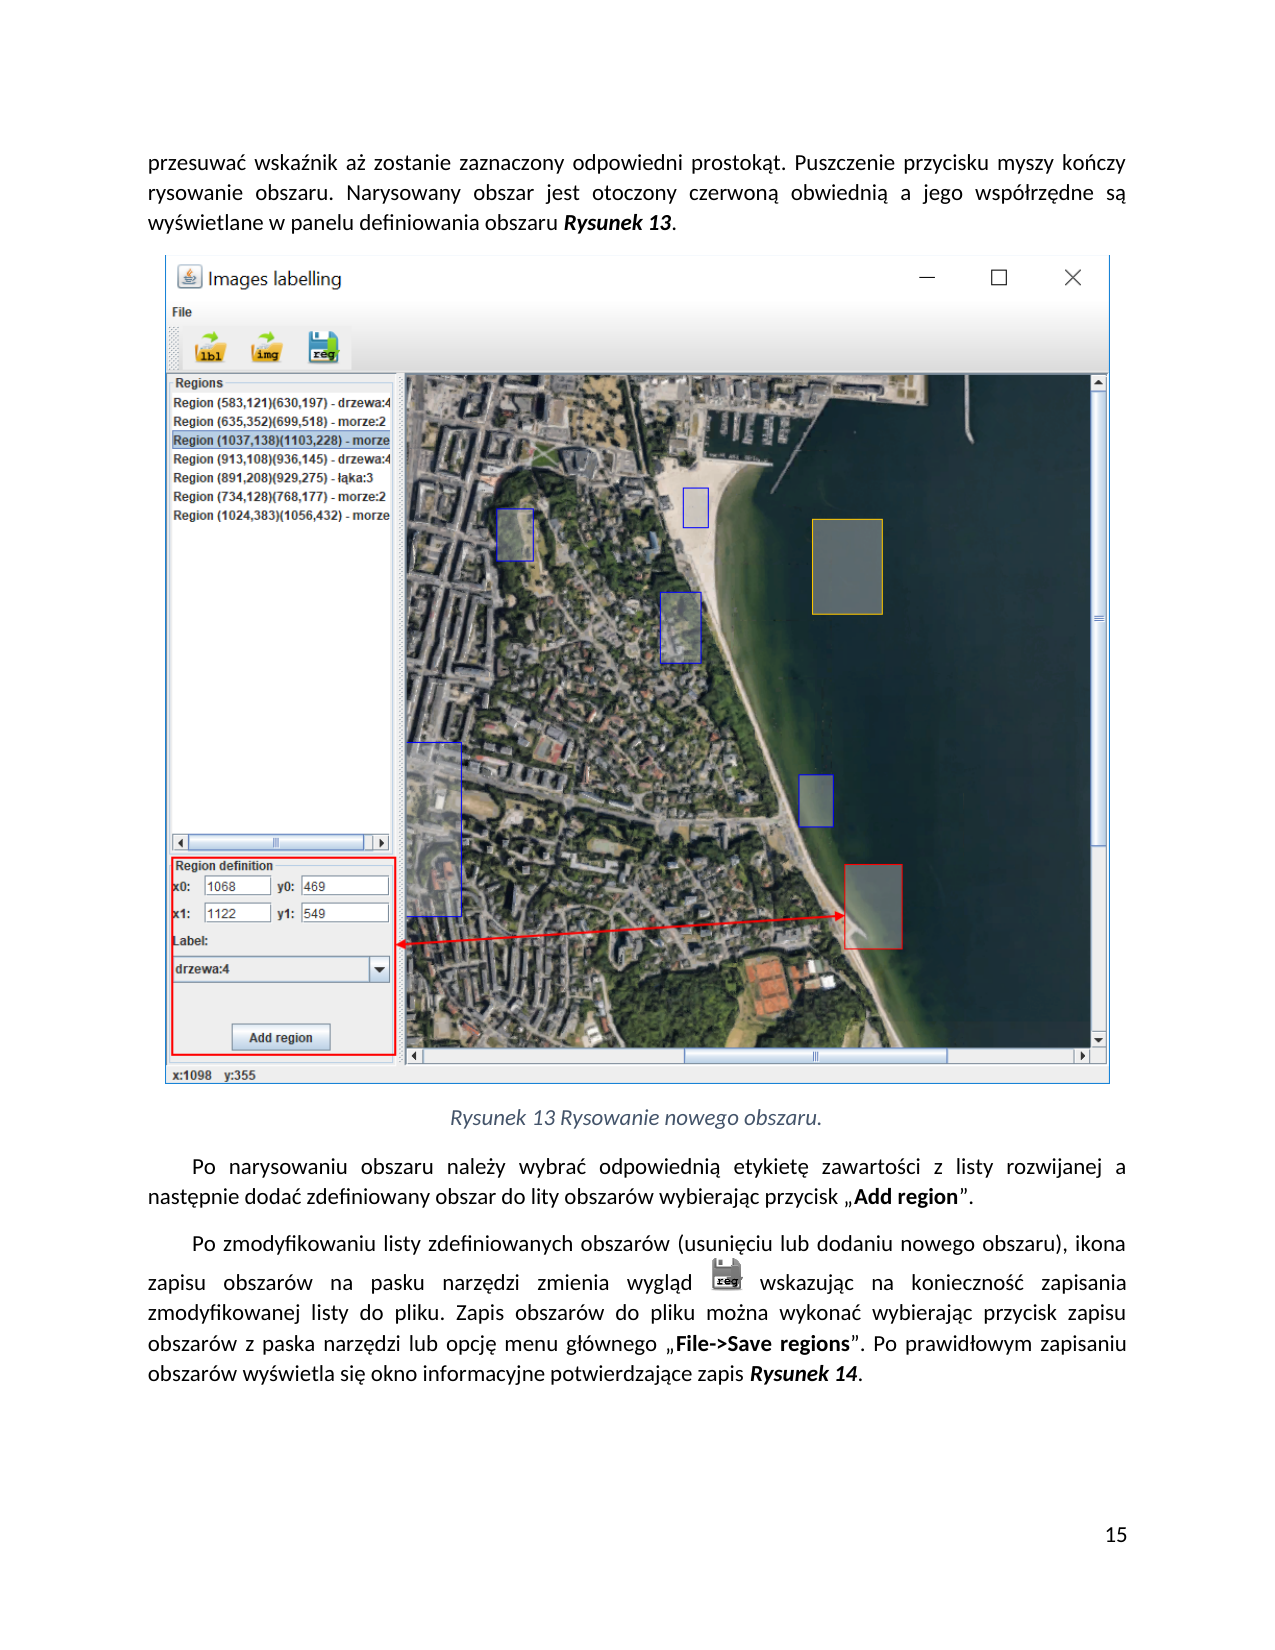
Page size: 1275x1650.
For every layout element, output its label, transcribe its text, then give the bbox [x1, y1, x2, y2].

picture [165, 255, 1110, 1084]
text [148, 148, 1127, 236]
picture [710, 1258, 743, 1291]
text Po zmodyfikowaniu listy zdefiniowanych obszarów (usunięciu lub dodaniu nowego obszaru), ikona zapisu obszarów na pasku narzędzi zmienia wygląd wskazując na konieczność zapisania zmodyfikowanej listy do pliku. Zapis obszarów do pliku można wykonać wybierając przycisk zapisu obszarów z paska narzędzi lub opcję menu głównego „File->Save regions”. Po prawidłowym zapisaniu obszarów wyświetla się okno informacyjne potwierdzające zapis Rysunek 14. [148, 1229, 1127, 1387]
text Po narysowaniu obszaru należy wybrać odpowiednią etykietę zawartości z listy rozwijanej a następnie dodać zdefiniowany obszar do lity obszarów wybierając przycisk „Add region”. [148, 1152, 1127, 1210]
text Rysunek 13 Rysowanie nowego obszaru. [148, 1103, 1127, 1131]
